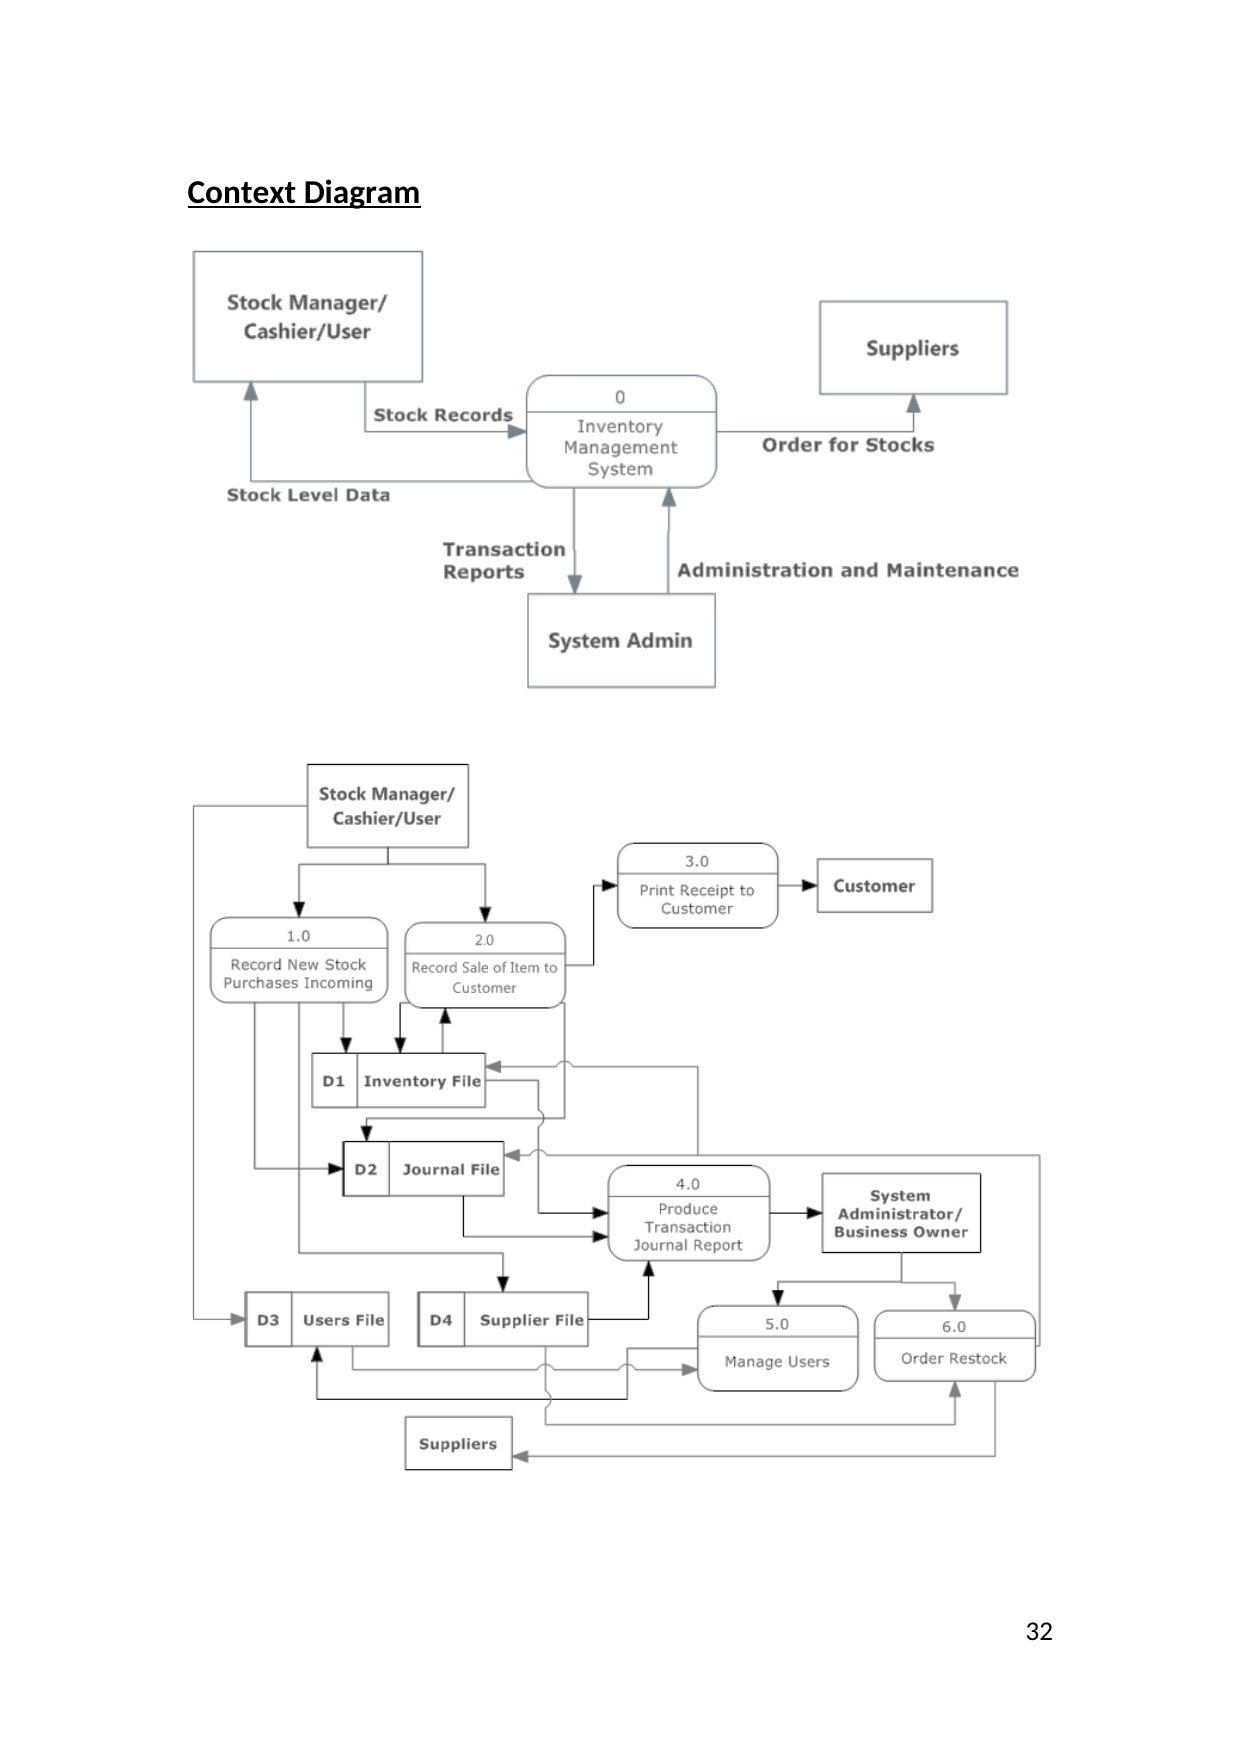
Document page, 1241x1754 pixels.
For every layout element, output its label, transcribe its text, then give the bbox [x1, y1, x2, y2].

subtitle Context Diagram [187, 171, 1053, 212]
picture [187, 244, 1051, 693]
picture [187, 758, 1053, 1474]
